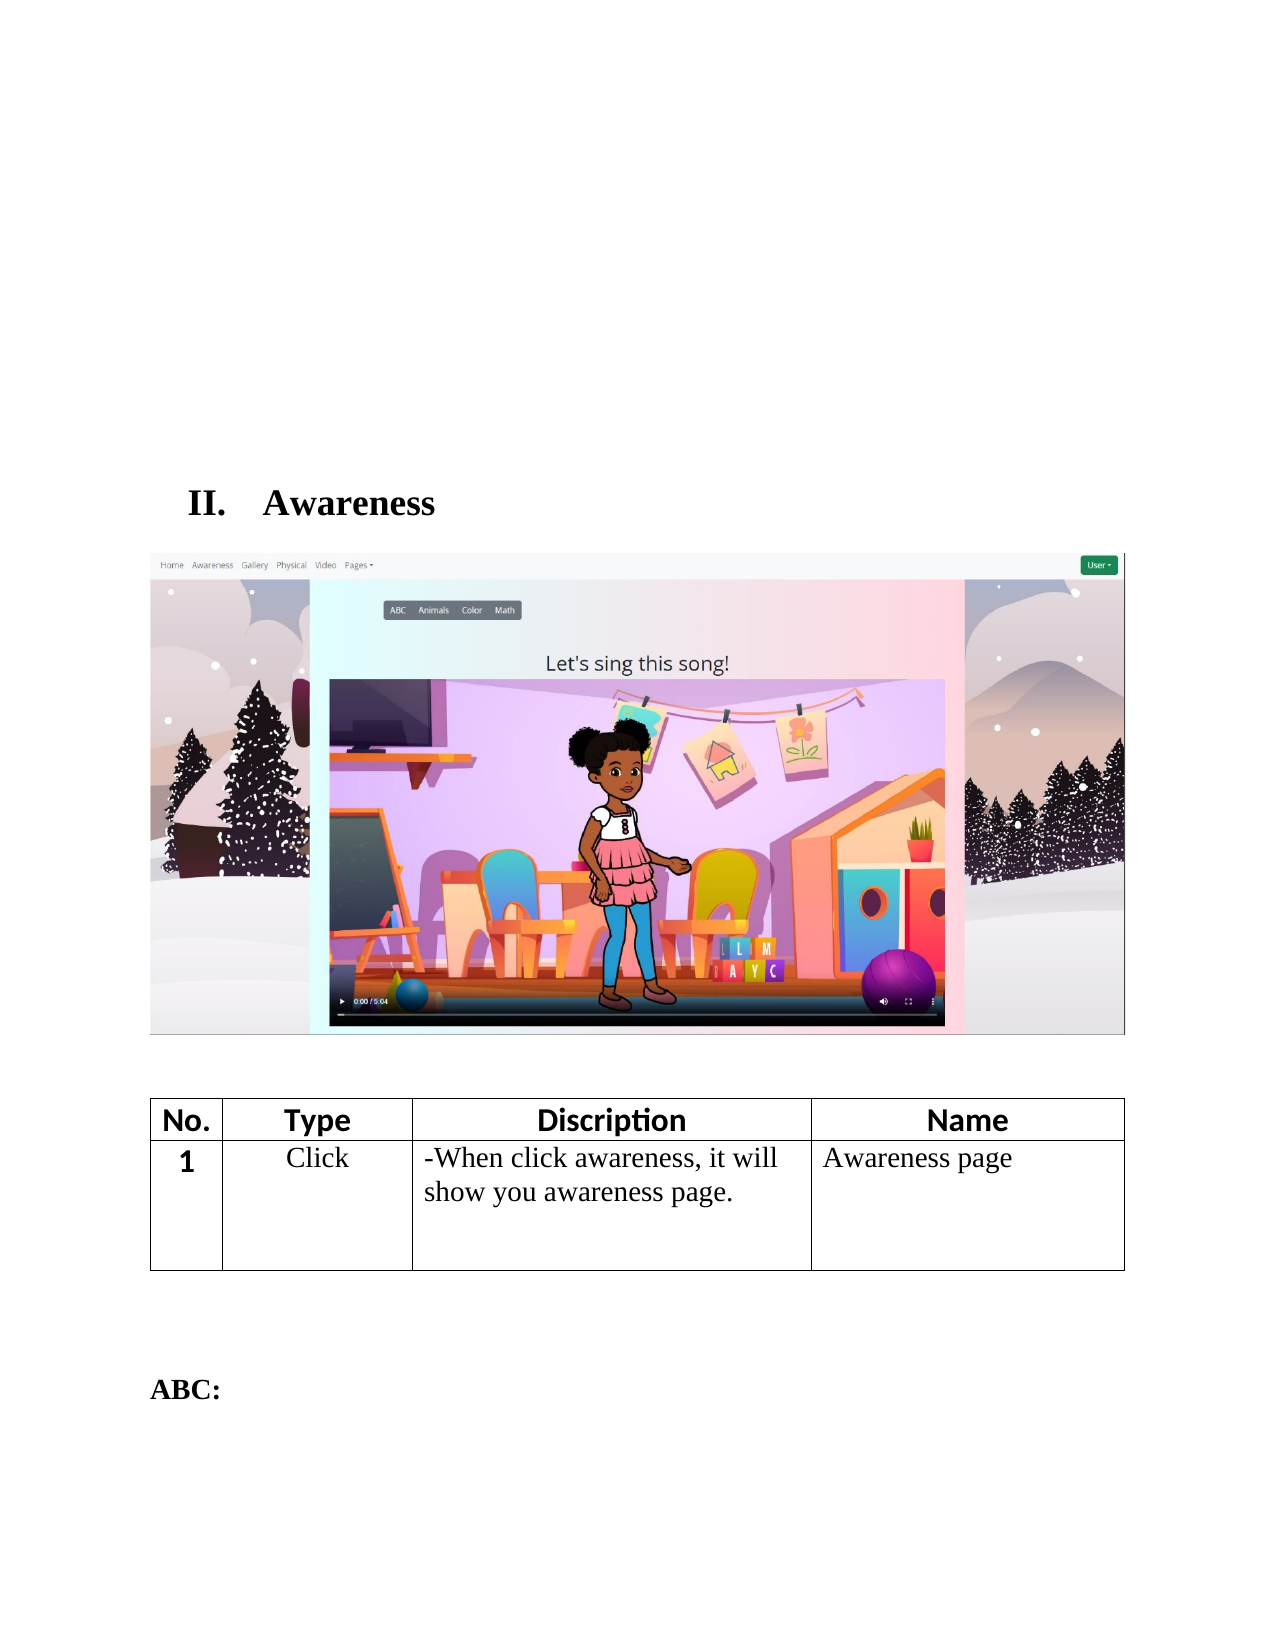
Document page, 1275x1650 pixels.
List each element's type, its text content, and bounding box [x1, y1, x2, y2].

text ABC: [150, 1372, 1125, 1406]
table_cell 1 [151, 1141, 222, 1270]
table_cell Click [223, 1141, 412, 1270]
picture [150, 553, 1125, 1035]
table_cell Awareness page [812, 1141, 1124, 1270]
table_header Name [812, 1099, 1124, 1139]
table_cell -When click awareness, it will show you awareness page. [413, 1141, 811, 1270]
table_header Discription [413, 1099, 811, 1139]
list Awareness [187, 481, 1125, 524]
table_header Type [223, 1099, 412, 1139]
table_header No. [151, 1099, 222, 1139]
